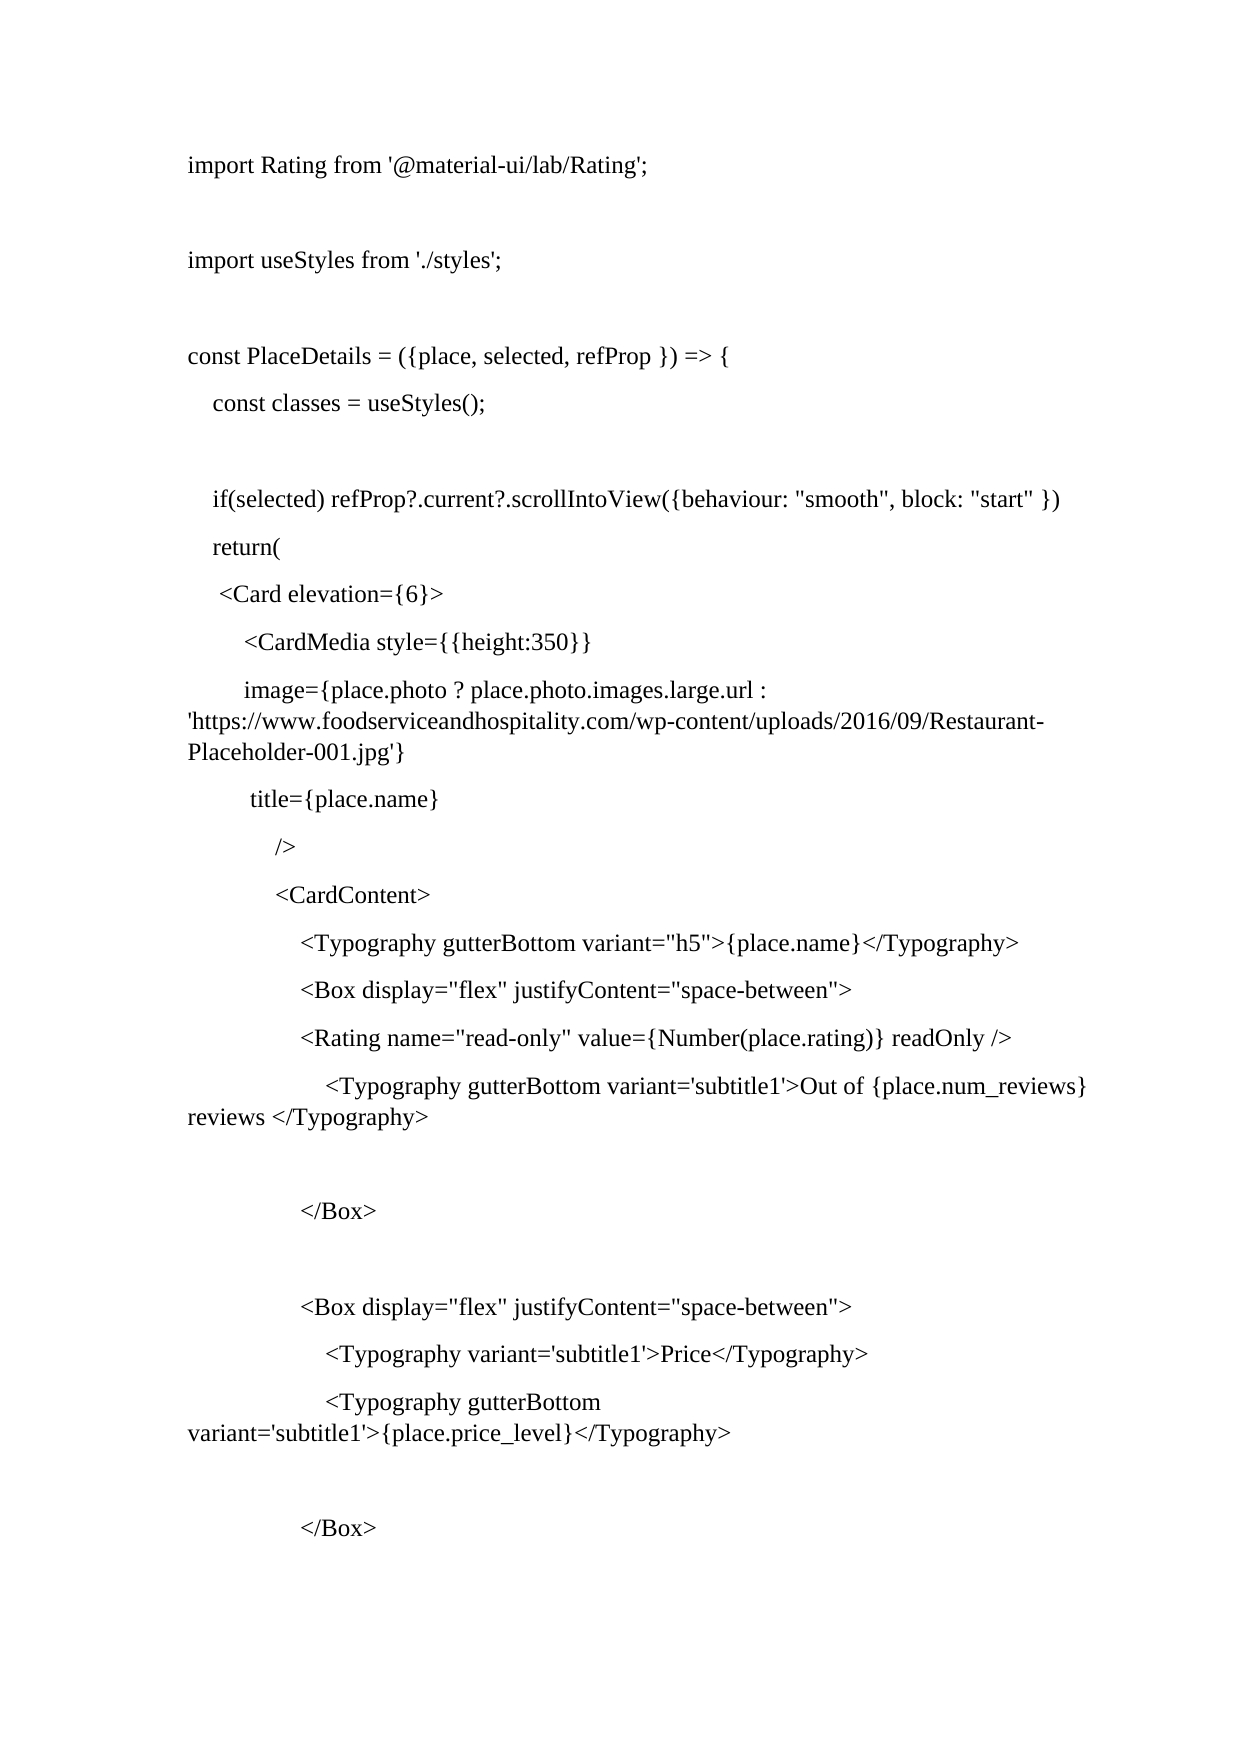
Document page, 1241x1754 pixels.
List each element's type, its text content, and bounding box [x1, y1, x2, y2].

text <Typography gutterBottom variant='subtitle1'>{place.price_level}</Typography> [187, 1387, 1090, 1447]
text <Card elevation={6}> [187, 579, 1090, 608]
text <Typography variant='subtitle1'>Price</Typography> [187, 1339, 1090, 1368]
text <CardMedia style={{height:350}} [187, 627, 1090, 656]
text /> [187, 832, 1090, 861]
text if(selected) refProp?.current?.scrollIntoView({behaviour: "smooth", block: "start" }) [187, 484, 1090, 513]
text <Typography gutterBottom variant="h5">{place.name}</Typography> [187, 928, 1090, 956]
text </Box> [187, 1513, 1090, 1542]
text <CardContent> [187, 880, 1090, 909]
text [187, 1292, 1090, 1321]
text image={place.photo ? place.photo.images.large.url : 'https://www.foodserviceandhospitality.com/wp-content/uploads/2016/09/Restaurant-Placeholder-001.jpg'} [187, 675, 1090, 766]
text return( [187, 532, 1090, 560]
text title={place.name} [187, 784, 1090, 813]
text import useStyles from './styles'; [187, 245, 1090, 274]
text <Box display="flex" justifyContent="space-between"> [187, 975, 1090, 1004]
text </Box> [187, 1196, 1090, 1225]
text <Typography gutterBottom variant='subtitle1'>Out of {place.num_reviews} reviews </Typography> [187, 1071, 1090, 1131]
text <Rating name="read-only" value={Number(place.rating)} readOnly /> [187, 1023, 1090, 1052]
text const classes = useStyles(); [187, 388, 1090, 417]
text import Rating from '@material-ui/lab/Rating'; [187, 150, 1090, 179]
text const PlaceDetails = ({place, selected, refProp }) => { [187, 341, 1090, 369]
